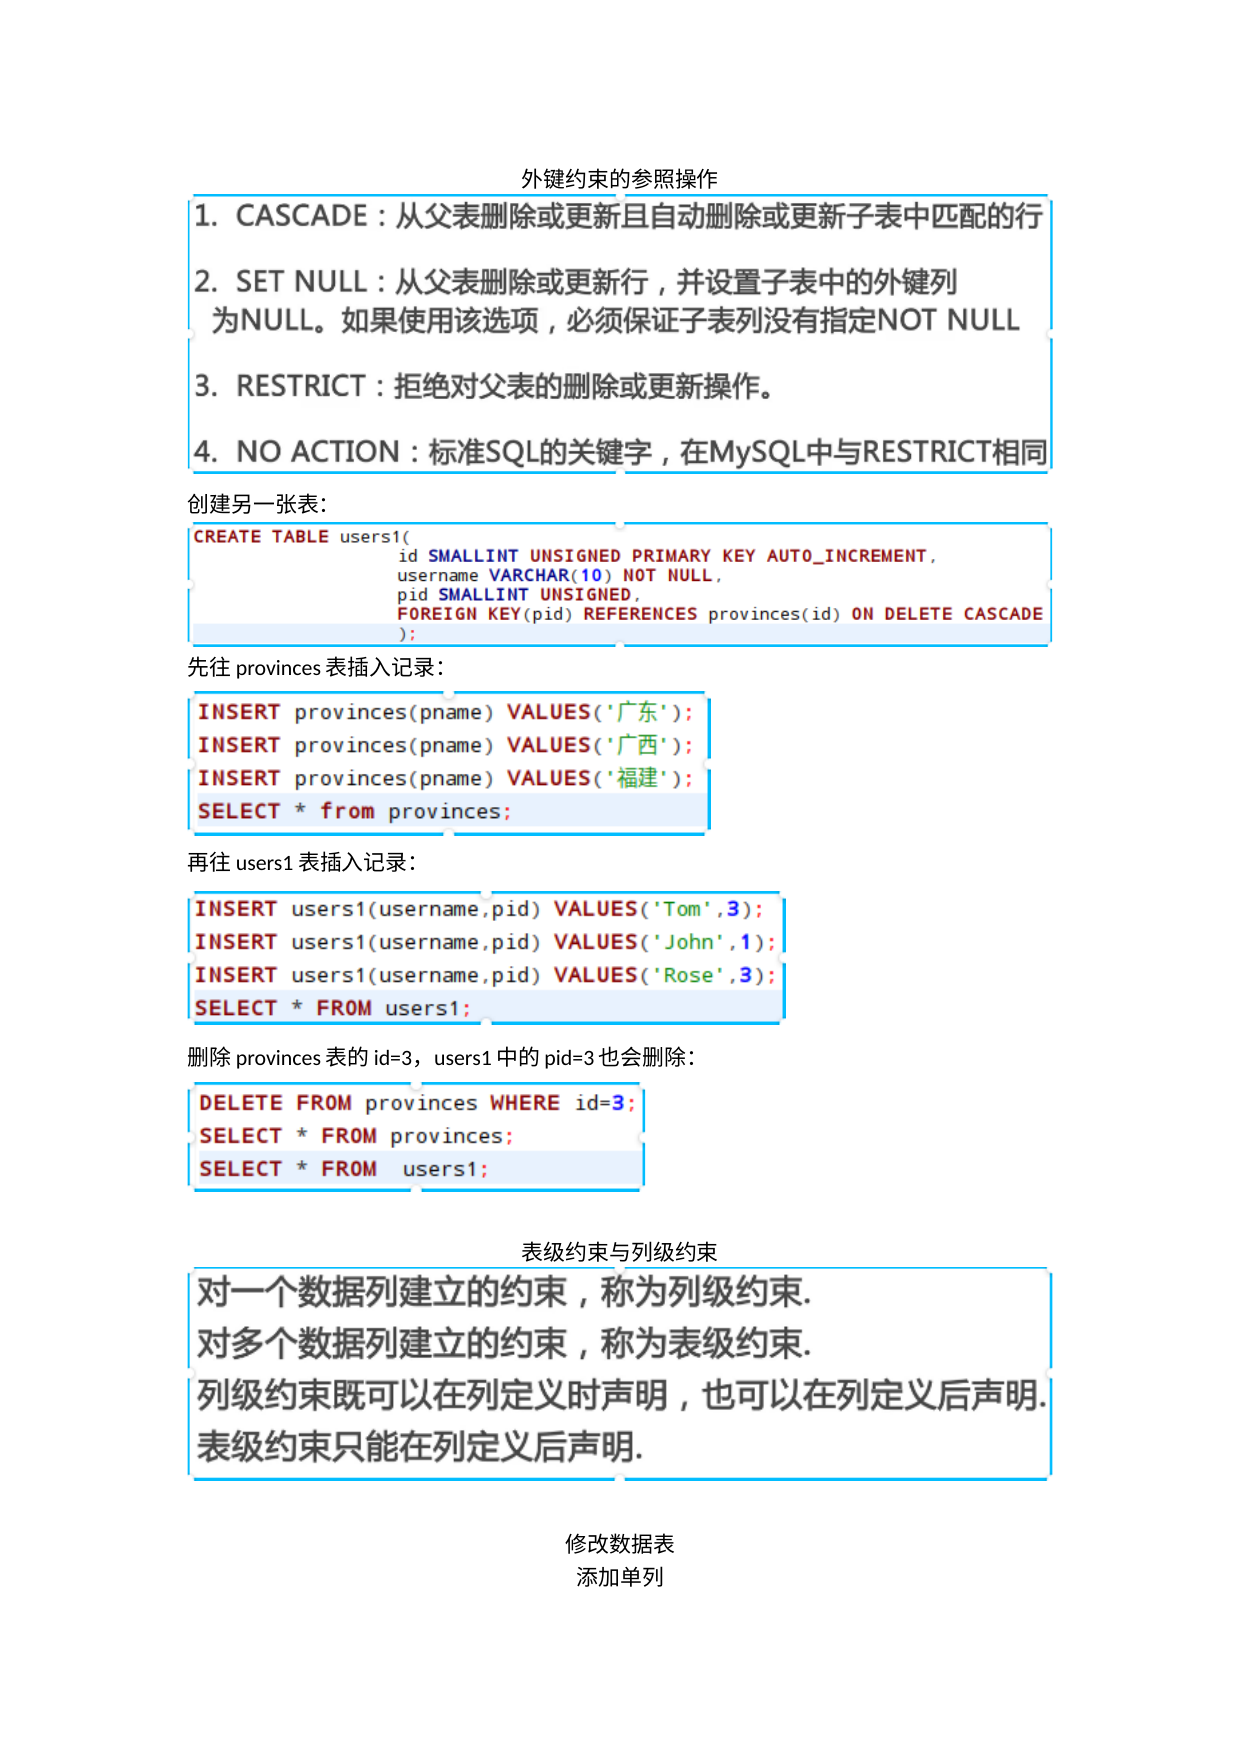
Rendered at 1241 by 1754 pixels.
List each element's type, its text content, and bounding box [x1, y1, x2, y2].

text 外键约束的参照操作 [187, 162, 1053, 194]
picture [187, 1267, 1053, 1481]
text 修改数据表 [187, 1527, 1053, 1559]
text 再往users1表插入记录： [187, 844, 1053, 877]
text 表级约束与列级约束 [187, 1234, 1053, 1267]
picture [187, 1082, 646, 1192]
text 创建另一张表： [187, 487, 1053, 519]
text 先往provinces表插入记录： [187, 649, 1053, 682]
picture [187, 194, 1053, 474]
picture [187, 522, 1053, 647]
picture [187, 691, 711, 836]
text 添加单列 [187, 1559, 1053, 1592]
picture [187, 891, 786, 1025]
text 删除provinces表的id=3，users1中的pid=3也会删除： [187, 1039, 1053, 1072]
